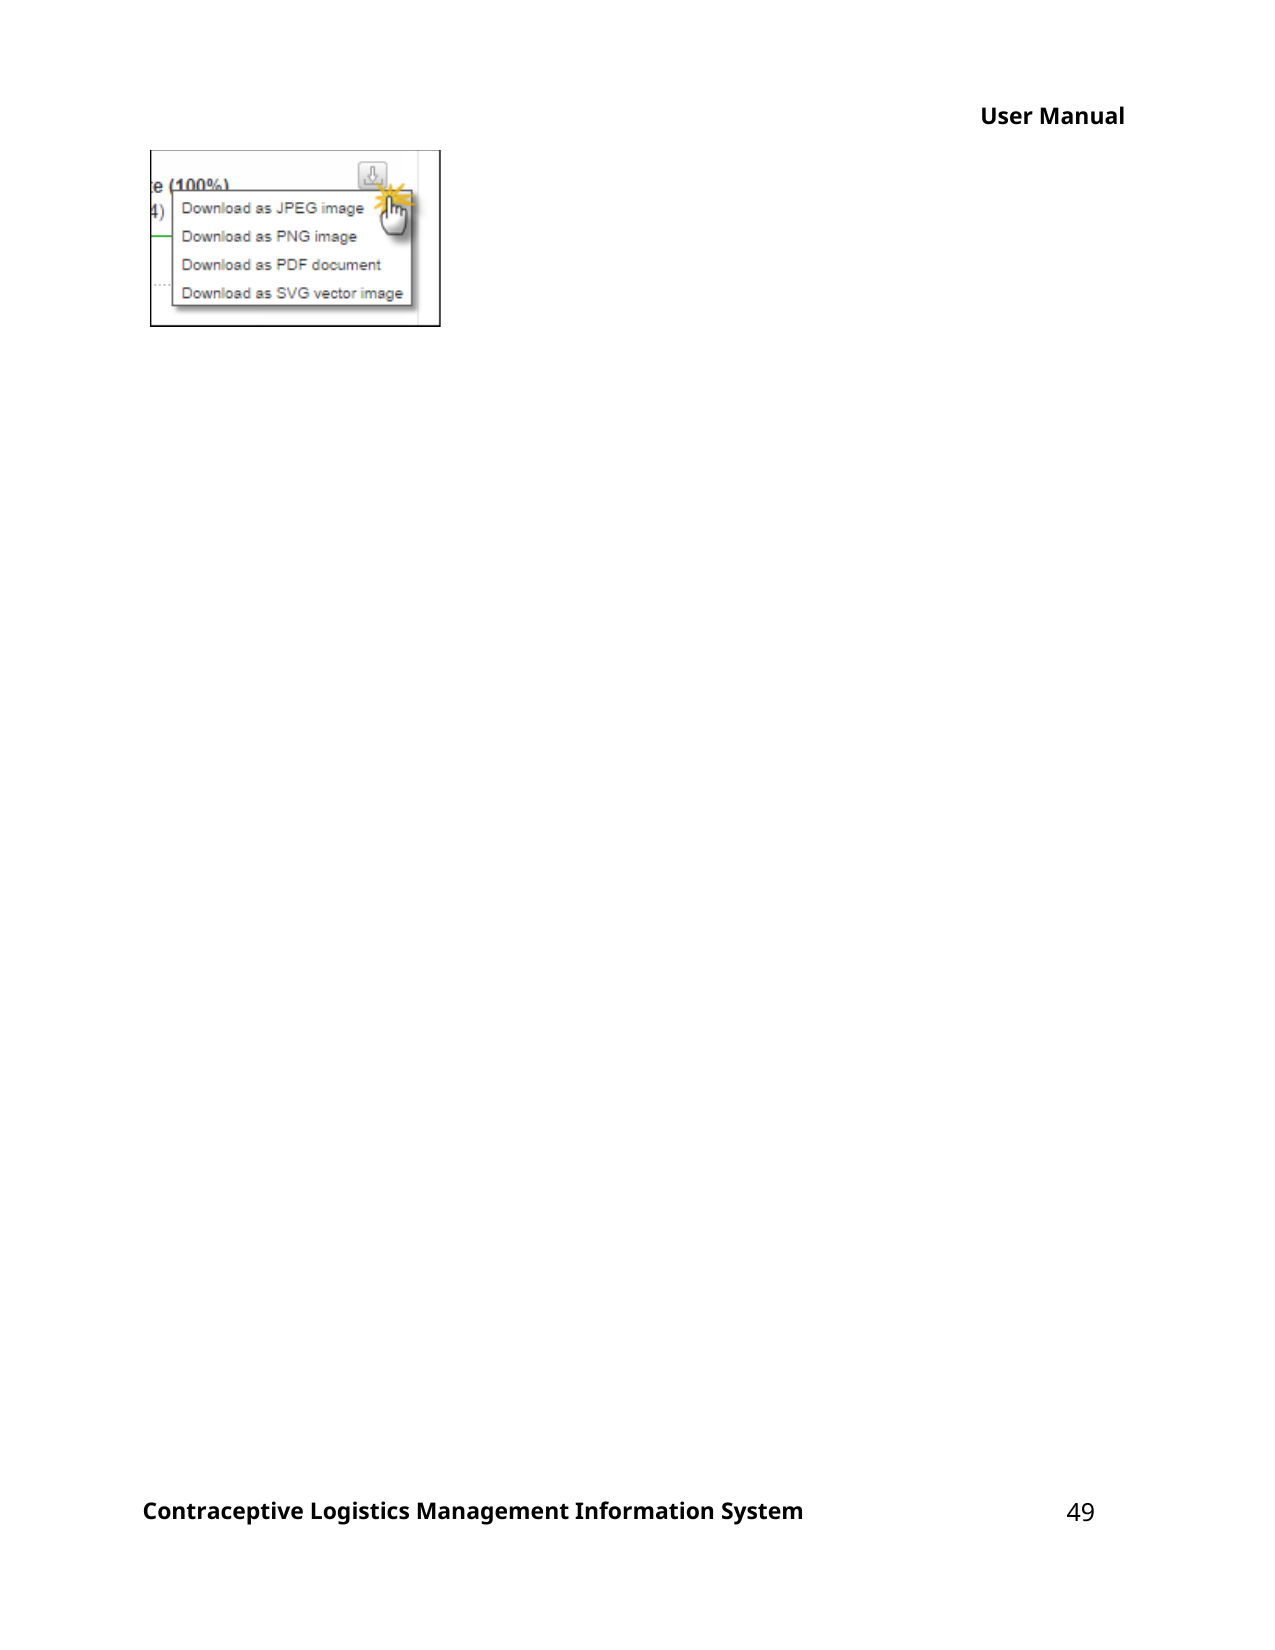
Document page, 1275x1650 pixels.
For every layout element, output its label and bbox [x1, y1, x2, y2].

picture [150, 150, 441, 327]
